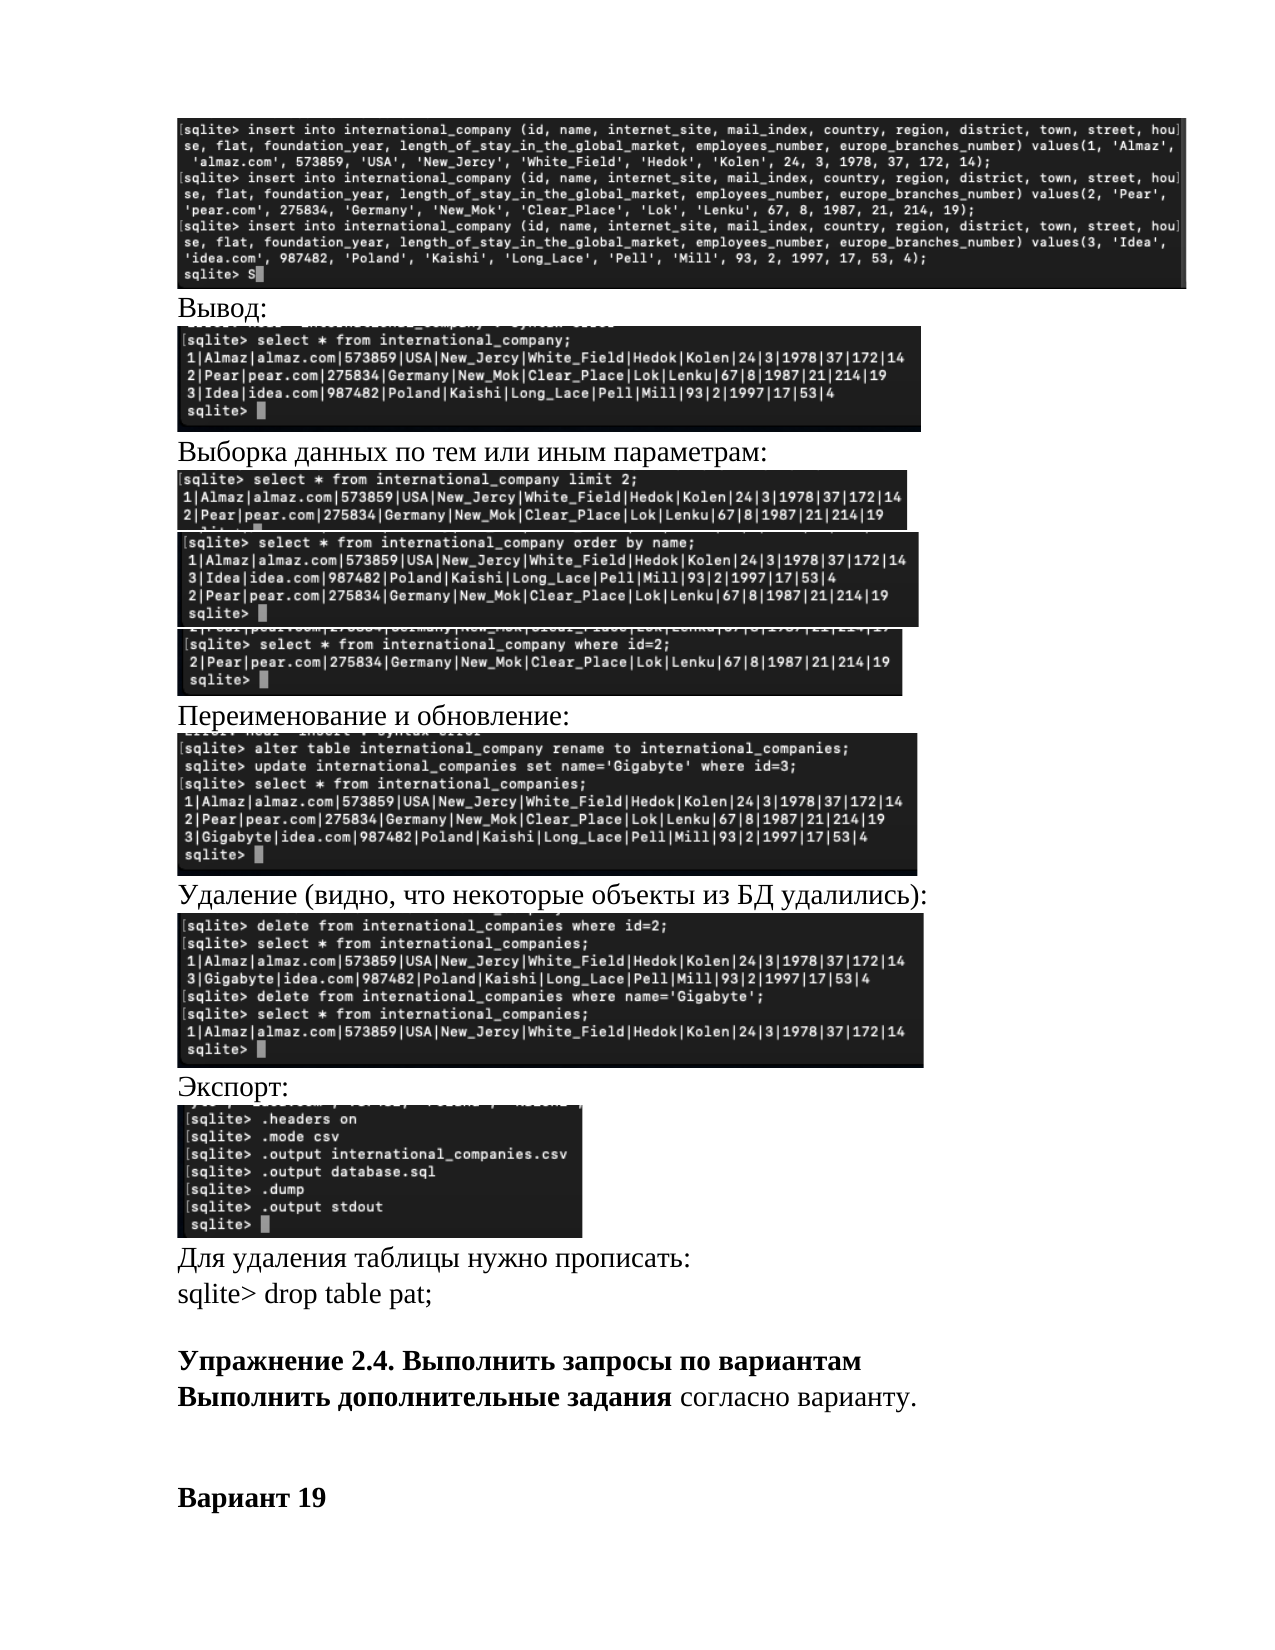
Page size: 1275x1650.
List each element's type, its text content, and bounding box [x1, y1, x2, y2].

picture [177, 1105, 583, 1238]
picture [177, 118, 1187, 289]
text sqlite> drop table pat; [177, 1276, 1186, 1310]
list Вывод: [177, 290, 1186, 324]
picture [177, 470, 908, 530]
picture [177, 913, 924, 1068]
picture [177, 629, 903, 696]
list Переименование и обновление: [177, 698, 1186, 731]
list Экспорт: [177, 1069, 1186, 1103]
picture [177, 326, 921, 432]
picture [177, 733, 918, 876]
list Для удаления таблицы нужно прописать: [177, 1240, 1186, 1274]
text Вариант 19 [177, 1481, 1186, 1514]
list Выборка данных по тем или иным параметрам: [177, 434, 1186, 467]
list Удаление (видно, что некоторые объекты из БД удалились): [177, 877, 1186, 911]
picture [177, 532, 919, 627]
list Упражнение 2.4. Выполнить запросы по вариантам [177, 1343, 1186, 1377]
text Выполнить дополнительные задания согласно варианту. [177, 1379, 1186, 1413]
